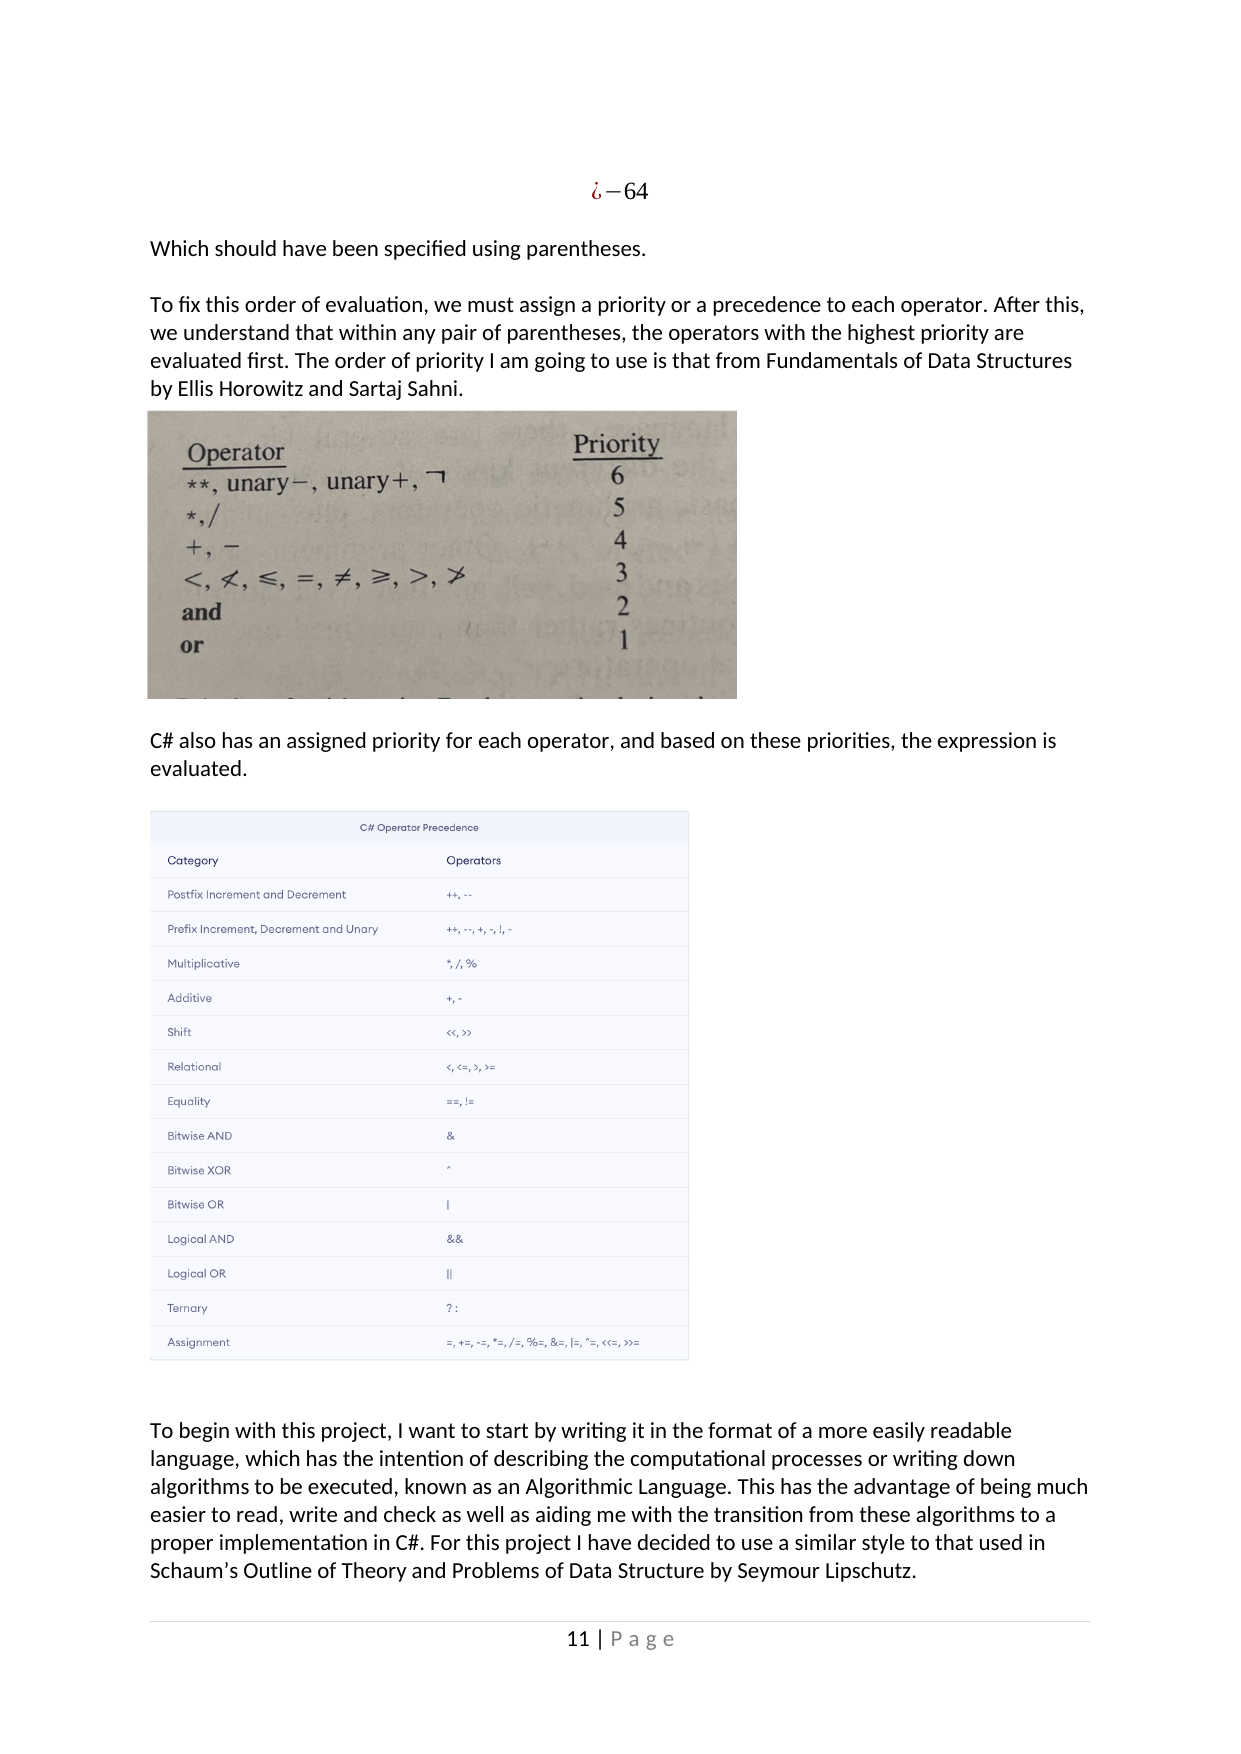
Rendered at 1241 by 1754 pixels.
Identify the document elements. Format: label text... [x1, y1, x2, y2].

text To begin with this project, I want to start by writing it in the format of a more easily readable language, which has the intention of describing the computational processes or writing down algorithms to be executed, known as an Algorithmic Language. This has the advantage of being much easier to read, write and check as well as aiding me with the transition from these algorithms to a proper implementation in C#. For this project I have decided to use a similar style to that used in Schaum’s Outline of Theory and Problems of Data Structure by Seymour Lipschutz. [150, 1416, 1090, 1584]
picture [150, 810, 690, 1361]
text C# also has an assigned priority for each operator, and based on these priorities, the expression is evaluated. [150, 726, 1090, 782]
picture [148, 411, 736, 699]
text To fix this order of evaluation, we must assign a priority or a precedence to each operator. After this, we understand that within any pair of parentheses, the operators with the highest priority are evaluated first. The order of priority I am going to use is that from Fundamentals of Data Structures by Ellis Horowitz and Sartaj Sahni. [150, 290, 1090, 402]
text Which should have been specified using parentheses. [150, 234, 1090, 262]
